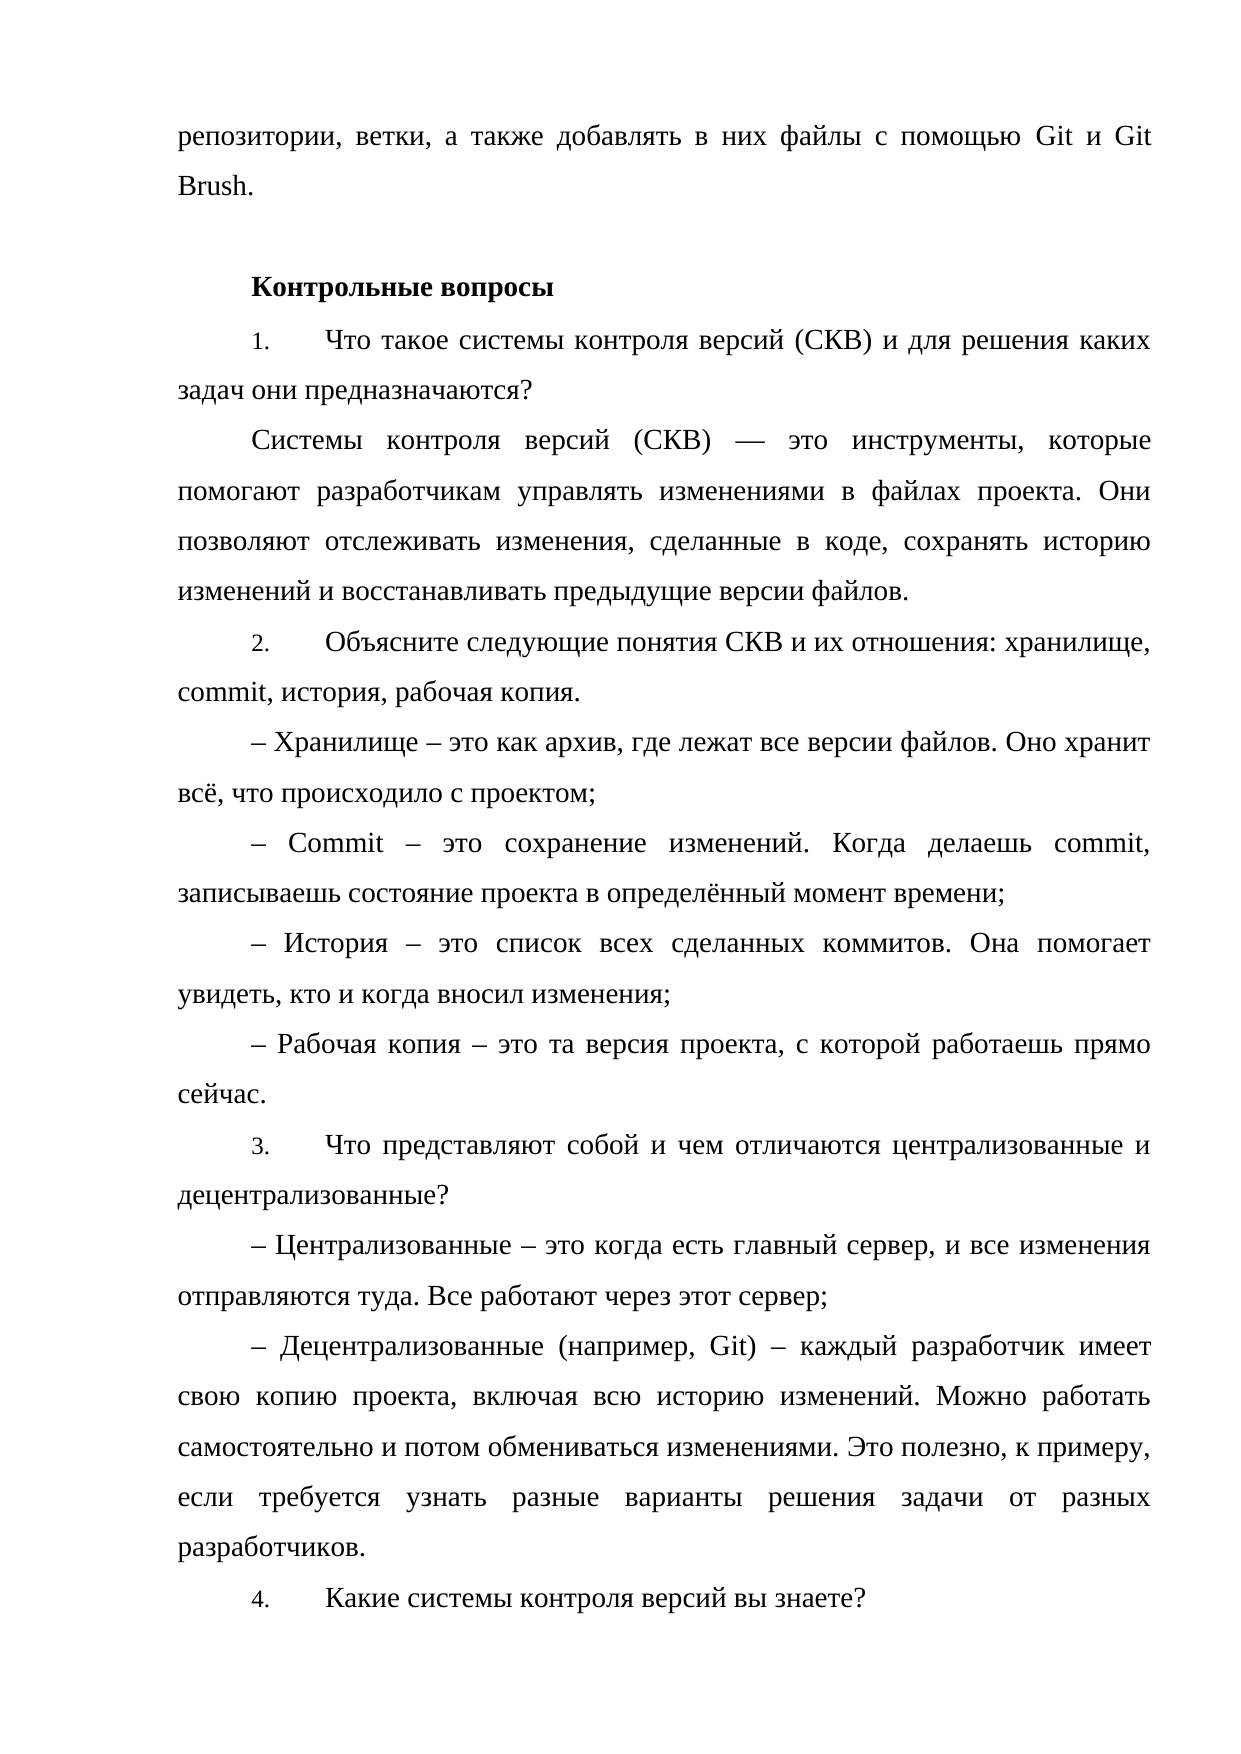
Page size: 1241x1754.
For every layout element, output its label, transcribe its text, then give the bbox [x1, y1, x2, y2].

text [177, 118, 1152, 202]
text – Децентрализованные (например, Git) – каждый разработчик имеет свою копию проекта, включая всю историю изменений. Можно работать самостоятельно и потом обмениваться изменениями. Это полезно, к примеру, если требуется узнать разные варианты решения задачи от разных разработчиков. [177, 1328, 1152, 1563]
list Объясните следующие понятия СКВ и их отношения: хранилище, commit, история, рабочая копия. [177, 624, 1152, 708]
text Системы контроля версий (СКВ) — это инструменты, которые помогают разработчикам управлять изменениями в файлах проекта. Они позволяют отслеживать изменения, сделанные в коде, сохранять историю изменений и восстанавливать предыдущие версии файлов. [177, 422, 1152, 607]
text – История – это список всех сделанных коммитов. Она помогает увидеть, кто и когда вносил изменения; [177, 926, 1152, 1009]
text – Рабочая копия – это та версия проекта, с которой работаешь прямо сейчас. [177, 1026, 1152, 1110]
list Какие системы контроля версий вы знаете? [177, 1580, 1152, 1613]
list Что такое системы контроля версий (СКВ) и для решения каких задач они предназначаются? [177, 322, 1152, 406]
text – Хранилище – это как архив, где лежат все версии файлов. Оно хранит всё, что происходило с проектом; [177, 724, 1152, 808]
list Что представляют собой и чем отличаются централизованные и децентрализованные? [177, 1127, 1152, 1211]
text – Commit – это сохранение изменений. Когда делаешь commit, записываешь состояние проекта в определённый момент времени; [177, 825, 1152, 909]
text Контрольные вопросы [177, 269, 1152, 303]
text – Централизованные – это когда есть главный сервер, и все изменения отправляются туда. Все работают через этот сервер; [177, 1227, 1152, 1311]
